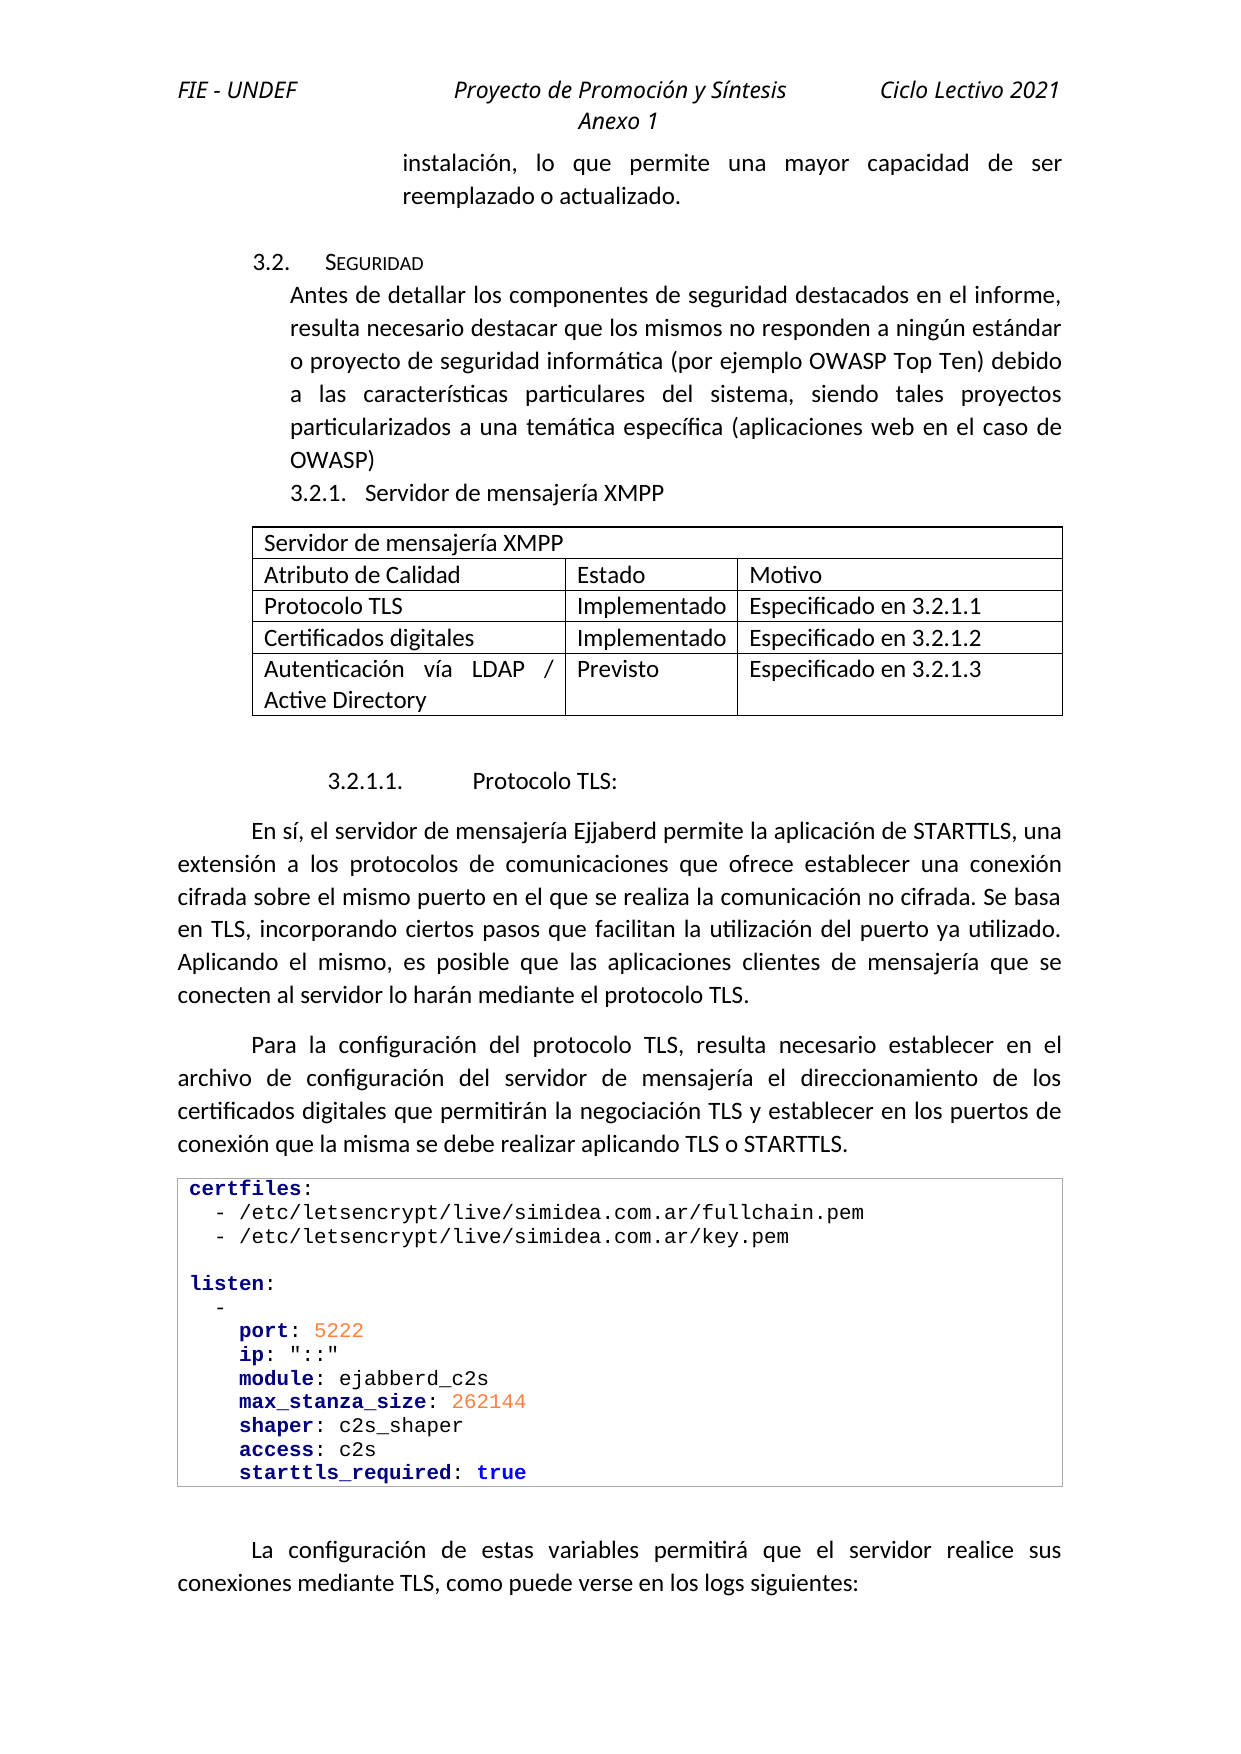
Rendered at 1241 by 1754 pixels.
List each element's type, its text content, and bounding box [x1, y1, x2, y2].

table_cell Atributo de Calidad [253, 559, 565, 589]
text En sí, el servidor de mensajería Ejjaberd permite la aplicación de STARTTLS, una extensión a los protocolos de comunicaciones que ofrece establecer una conexión cifrada sobre el mismo puerto en el que se realiza la comunicación no cifrada. Se basa en TLS, incorporando ciertos pasos que facilitan la utilización del puerto ya utilizado. Aplicando el mismo, es posible que las aplicaciones clientes de mensajería que se conecten al servidor lo harán mediante el protocolo TLS. [177, 815, 1063, 1010]
table_cell Autenticación vía LDAP / Active Directory [253, 654, 565, 715]
table_cell Certificados digitales [253, 622, 565, 653]
list Seguridad [252, 246, 1063, 277]
table_cell Especificado en 3.2.1.1 [738, 591, 1062, 621]
table_cell Implementado [566, 622, 737, 653]
table_header certfiles: - /etc/letsencrypt/live/simidea.com.ar/fullchain.pem - /etc/letsencrypt/live/simidea.com.ar/key.pem listen: - port: 5222 ip: "::" module: ejabberd_c2s max_stanza_size: 262144 shaper: c2s_shaper access: c2s starttls_required: true [178, 1179, 1062, 1486]
text Para la configuración del protocolo TLS, resulta necesario establecer en el archivo de configuración del servidor de mensajería el direccionamiento de los certificados digitales que permitirán la negociación TLS y establecer en los puertos de conexión que la misma se debe realizar aplicando TLS o STARTTLS. [177, 1029, 1063, 1158]
table_cell Estado [566, 559, 737, 589]
table_cell Especificado en 3.2.1.2 [738, 622, 1062, 653]
text La configuración de estas variables permitirá que el servidor realice sus conexiones mediante TLS, como puede verse en los logs siguientes: [177, 1534, 1063, 1597]
list Antes de detallar los componentes de seguridad destacados en el informe, resulta necesario destacar que los mismos no responden a ningún estándar o proyecto de seguridad informática (por ejemplo OWASP Top Ten) debido a las características particulares del sistema, siendo tales proyectos particularizados a una temática específica (aplicaciones web en el caso de OWASP) [290, 279, 1063, 474]
table_cell Implementado [566, 591, 737, 621]
table_cell Motivo [738, 559, 1062, 589]
list Protocolo TLS: [327, 765, 1063, 796]
table_cell Protocolo TLS [253, 591, 565, 621]
table_cell Especificado en 3.2.1.3 [738, 654, 1062, 715]
list Servidor de mensajería XMPP [290, 477, 1063, 507]
table_header Servidor de mensajería XMPP [253, 528, 1062, 558]
table_cell Previsto [566, 654, 737, 715]
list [327, 148, 1063, 211]
